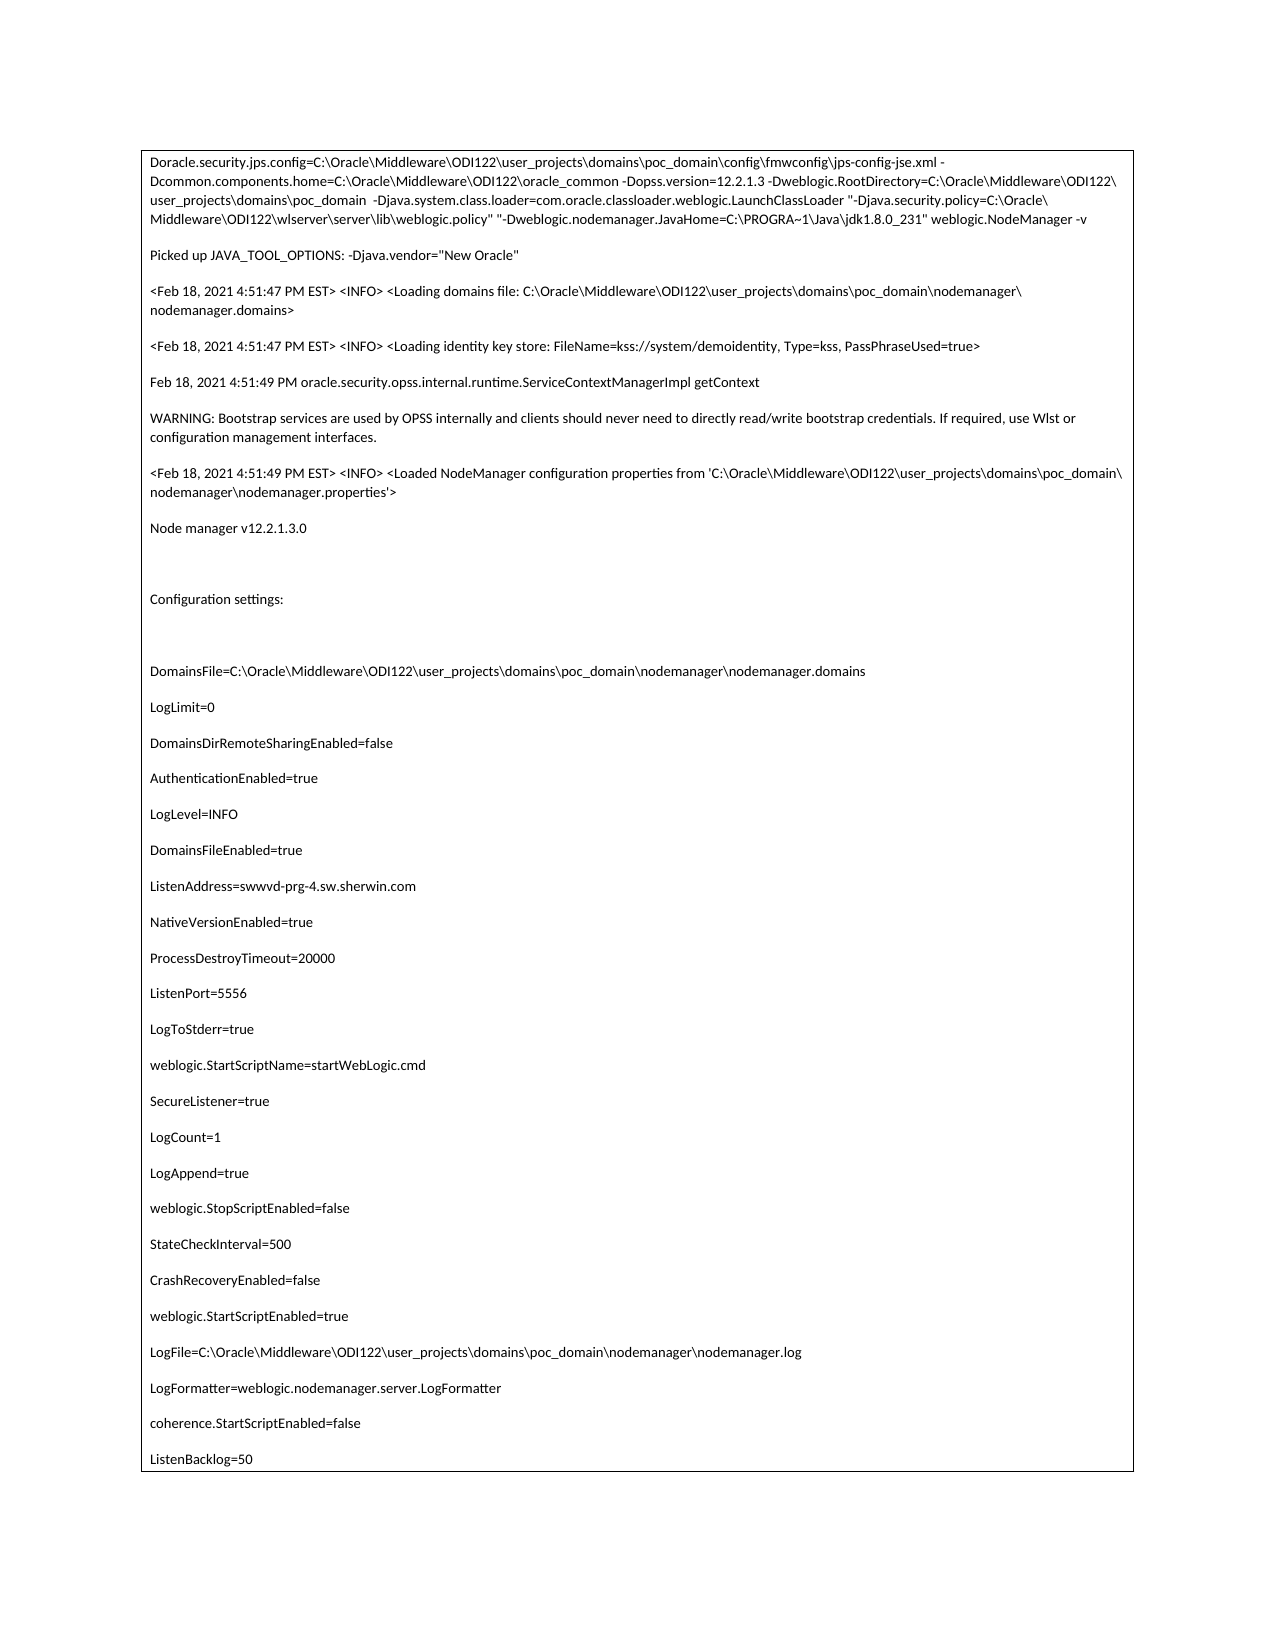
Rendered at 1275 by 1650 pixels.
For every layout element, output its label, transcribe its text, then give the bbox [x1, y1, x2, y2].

text weblogic.StopScriptEnabled=false [142, 1197, 1133, 1218]
text ListenBacklog=50 [142, 1447, 1133, 1471]
text ListenPort=5556 [142, 982, 1133, 1003]
text DomainsDirRemoteSharingEnabled=false [142, 731, 1133, 752]
text LogFile=C:\Oracle\Middleware\ODI122\user_projects\domains\poc_domain\nodemanager\nodemanager.log [142, 1340, 1133, 1361]
text Feb 18, 2021 4:51:49 PM oracle.security.opss.internal.runtime.ServiceContextManagerImpl getContext [142, 370, 1133, 391]
text LogAppend=true [142, 1161, 1133, 1182]
text AuthenticationEnabled=true [142, 767, 1133, 788]
text weblogic.StartScriptEnabled=true [142, 1304, 1133, 1325]
text NativeVersionEnabled=true [142, 910, 1133, 931]
text Node manager v12.2.1.3.0 [142, 516, 1133, 537]
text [142, 151, 1133, 228]
text weblogic.StartScriptName=startWebLogic.cmd [142, 1053, 1133, 1074]
text <Feb 18, 2021 4:51:47 PM EST> <INFO> <Loading domains file: C:\Oracle\Middleware\ODI122\user_projects\domains\poc_domain\nodemanager\nodemanager.domains> [142, 279, 1133, 319]
text LogCount=1 [142, 1125, 1133, 1146]
text StateCheckInterval=500 [142, 1232, 1133, 1253]
text CrashRecoveryEnabled=false [142, 1268, 1133, 1289]
text <Feb 18, 2021 4:51:49 PM EST> <INFO> <Loaded NodeManager configuration properties from 'C:\Oracle\Middleware\ODI122\user_projects\domains\poc_domain\nodemanager\nodemanager.properties'> [142, 461, 1133, 501]
text <Feb 18, 2021 4:51:47 PM EST> <INFO> <Loading identity key store: FileName=kss://system/demoidentity, Type=kss, PassPhraseUsed=true> [142, 334, 1133, 355]
text DomainsFileEnabled=true [142, 838, 1133, 859]
text LogLimit=0 [142, 695, 1133, 716]
text WARNING: Bootstrap services are used by OPSS internally and clients should never need to directly read/write bootstrap credentials. If required, use Wlst or configuration management interfaces. [142, 406, 1133, 446]
text SecureListener=true [142, 1089, 1133, 1110]
text coherence.StartScriptEnabled=false [142, 1412, 1133, 1433]
text DomainsFile=C:\Oracle\Middleware\ODI122\user_projects\domains\poc_domain\nodemanager\nodemanager.domains [142, 659, 1133, 680]
text ListenAddress=swwvd-prg-4.sw.sherwin.com [142, 874, 1133, 895]
text ProcessDestroyTimeout=20000 [142, 946, 1133, 967]
text Configuration settings: [142, 587, 1133, 608]
text LogFormatter=weblogic.nodemanager.server.LogFormatter [142, 1376, 1133, 1397]
text LogToStderr=true [142, 1017, 1133, 1038]
text LogLevel=INFO [142, 802, 1133, 823]
text Picked up JAVA_TOOL_OPTIONS: -Djava.vendor="New Oracle" [142, 243, 1133, 264]
